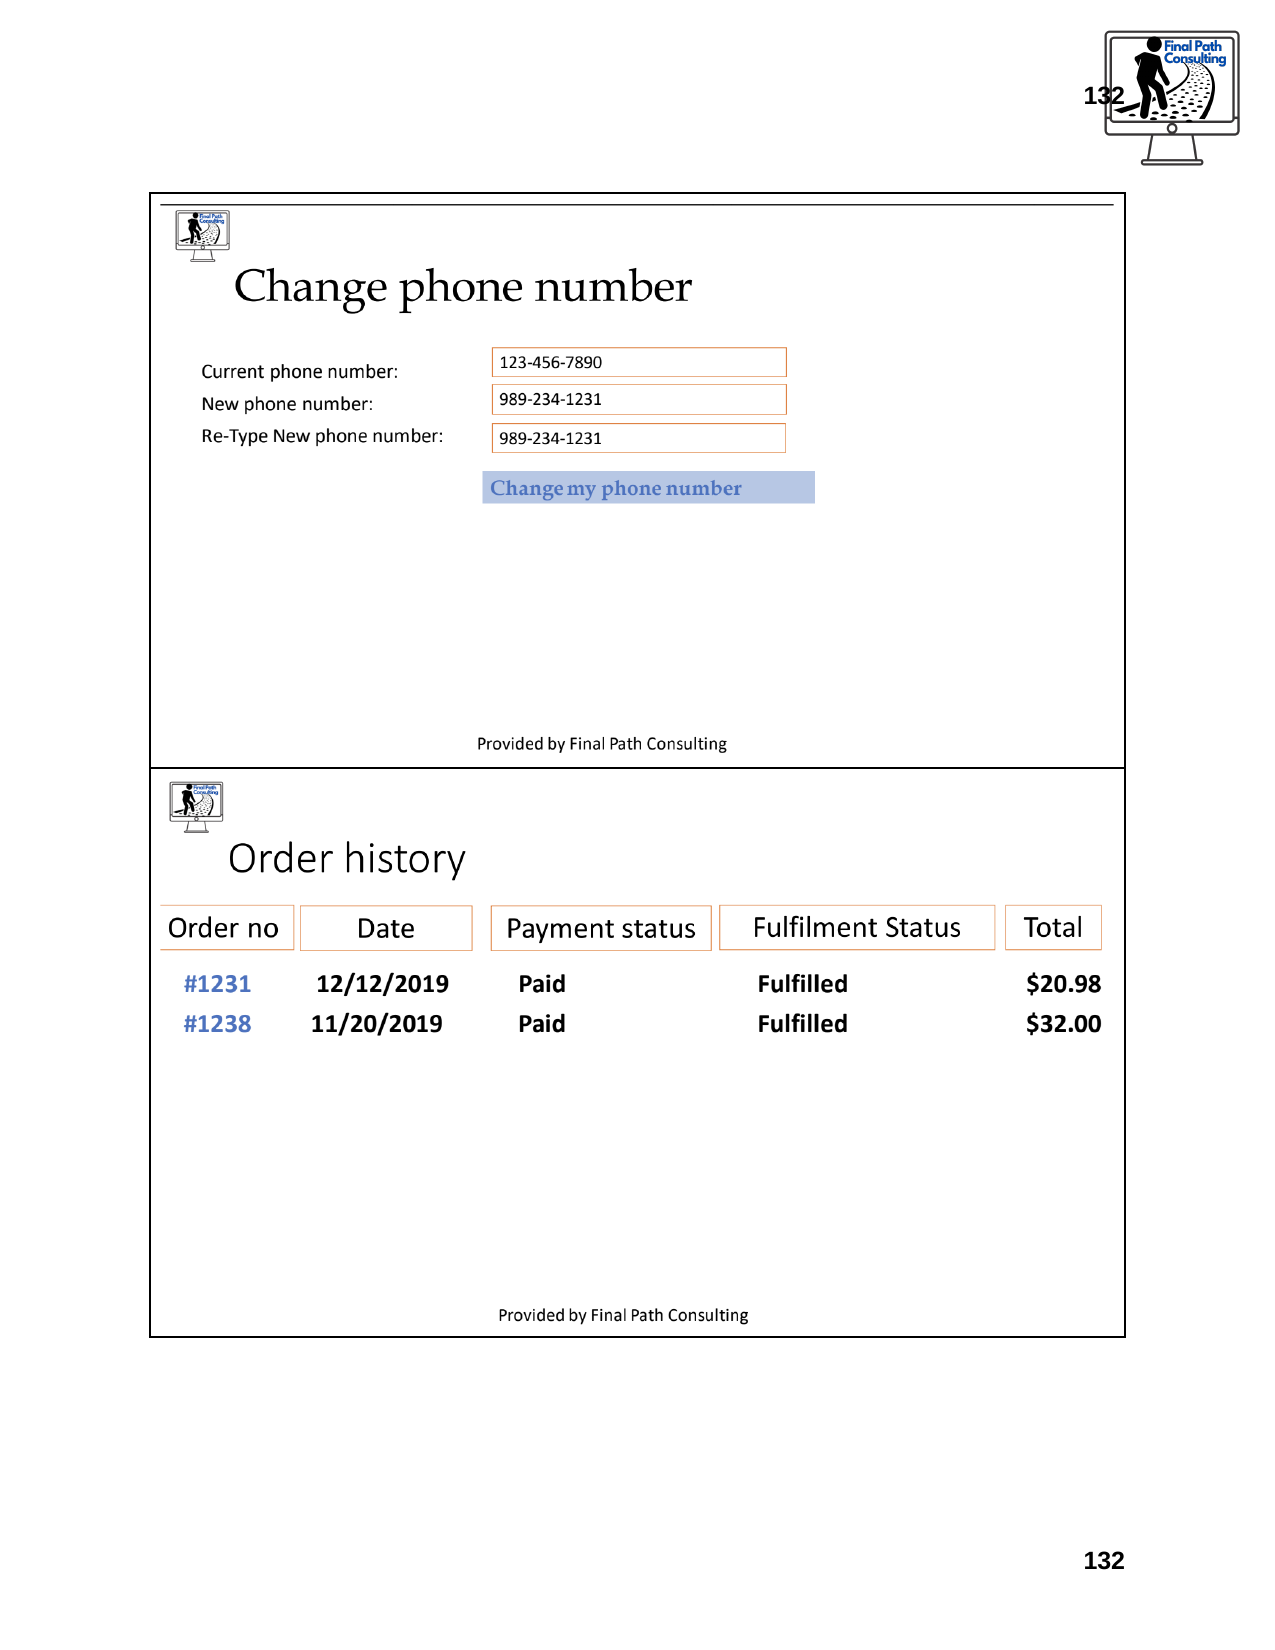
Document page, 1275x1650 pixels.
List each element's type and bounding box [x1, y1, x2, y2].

table_cell [151, 769, 1124, 1336]
picture [1098, 89, 1106, 101]
table_cell [151, 194, 1124, 767]
picture [160, 204, 1114, 757]
picture [160, 779, 1114, 1326]
picture [1098, 18, 1247, 174]
